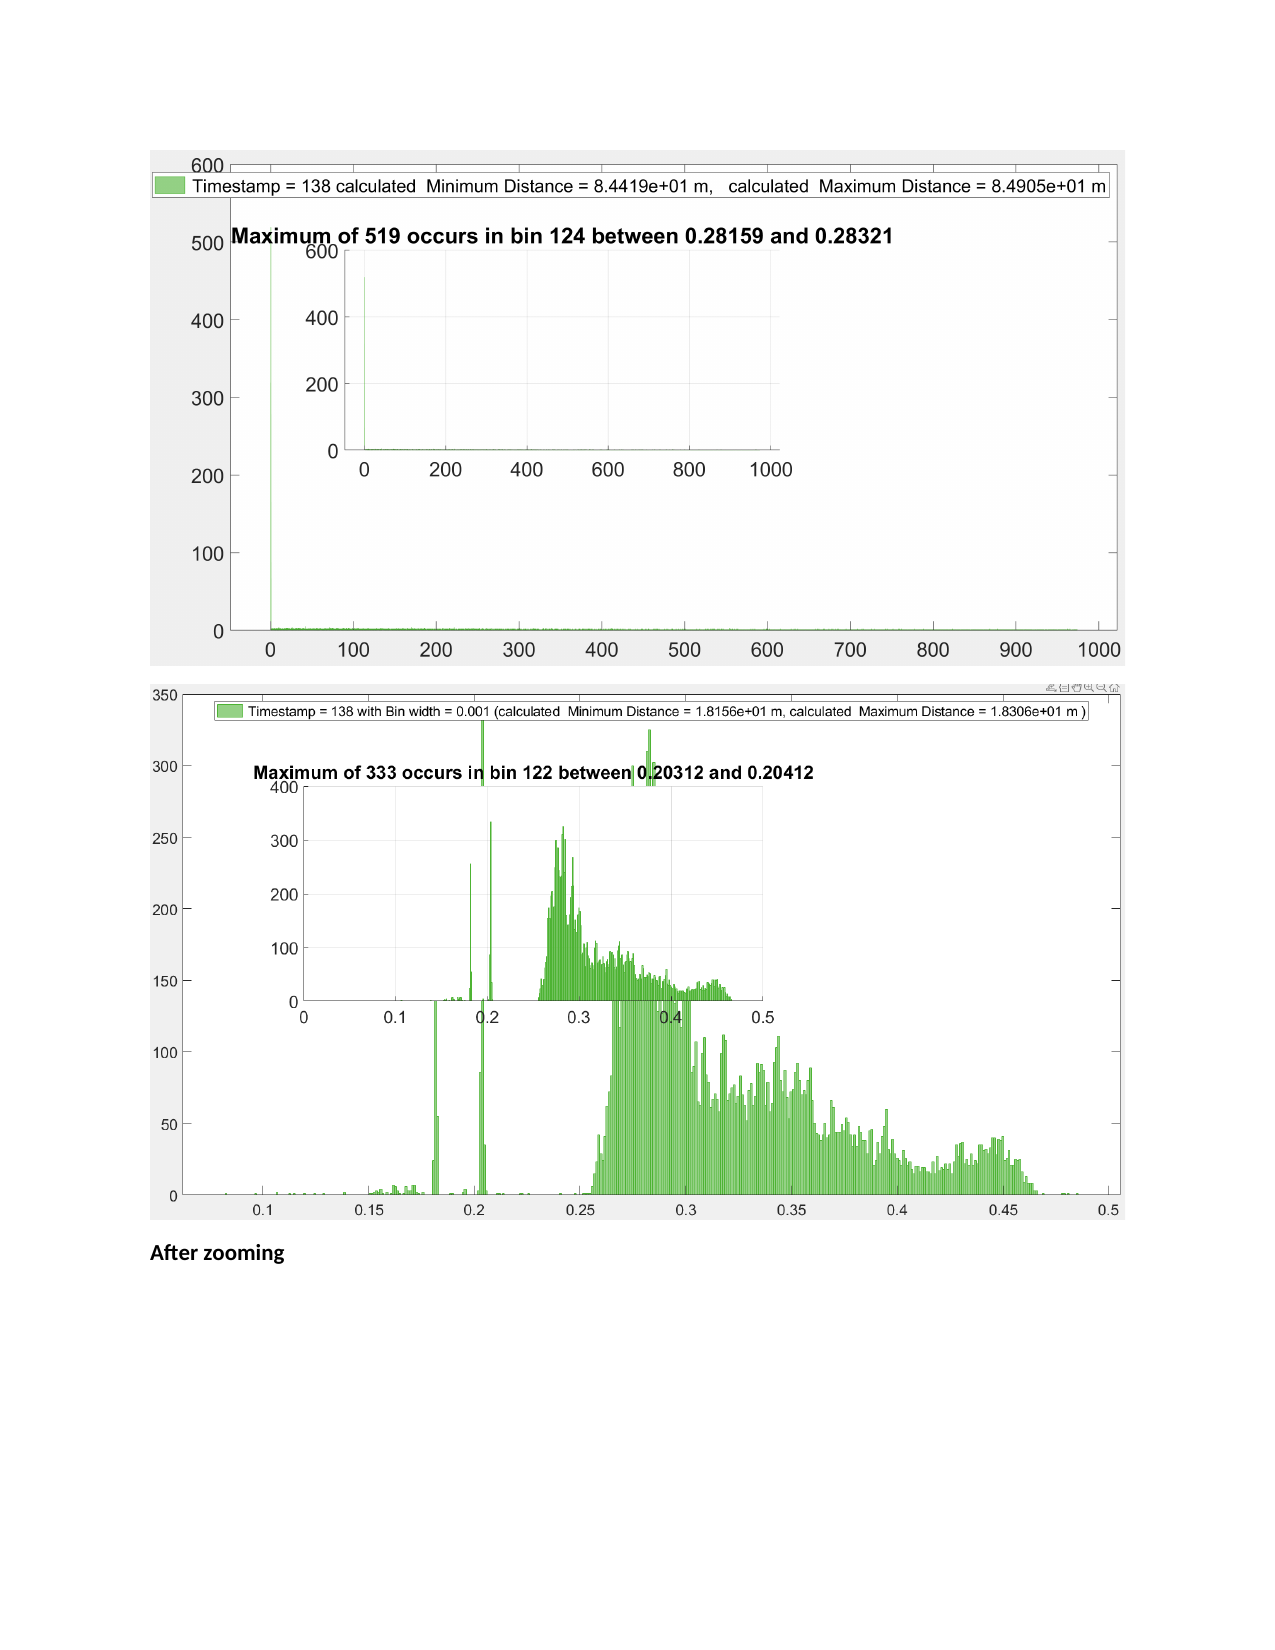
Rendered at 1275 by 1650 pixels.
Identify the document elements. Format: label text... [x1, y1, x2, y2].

picture [150, 150, 1125, 666]
text After zooming [150, 1238, 1125, 1266]
picture [150, 684, 1125, 1220]
